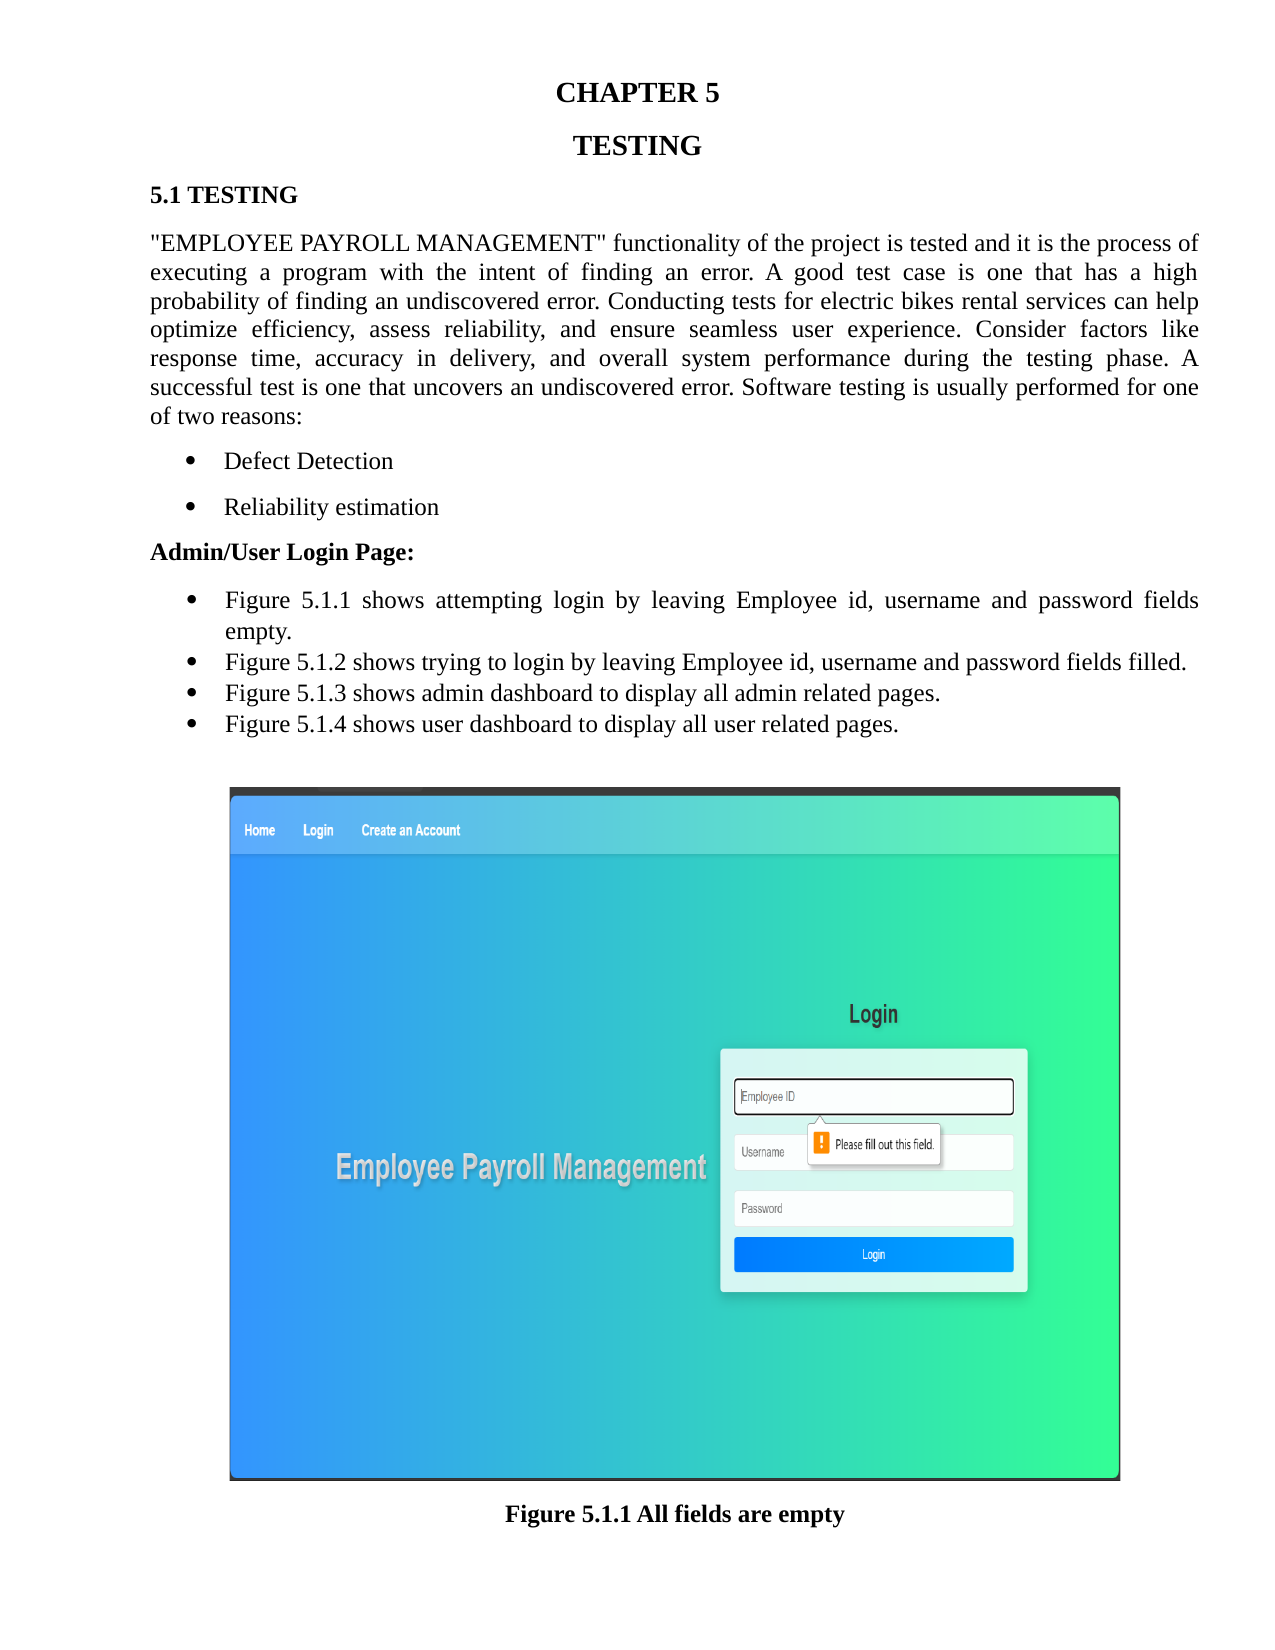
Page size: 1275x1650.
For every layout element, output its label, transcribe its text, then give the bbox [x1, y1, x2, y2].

list Reliability estimation [186, 492, 1200, 520]
text 5.1 TESTING [150, 181, 1200, 209]
list Figure 5.1.4 shows user dashboard to display all user related pages. [187, 709, 1200, 738]
text TESTING [75, 128, 1200, 161]
list Figure 5.1.2 shows trying to login by leaving Employee id, username and password fields filled. [187, 647, 1200, 676]
text "EMPLOYEE PAYROLL MANAGEMENT" functionality of the project is tested and it is the process of executing a program with the intent of finding an error. A good test case is one that has a high probability of finding an undiscovered error. Conducting tests for electric bikes rental services can help optimize efficiency, assess reliability, and ensure seamless user experience. Consider factors like response time, accuracy in delivery, and overall system performance during the testing phase. A successful test is one that uncovers an undiscovered error. Software testing is usually performed for one of two reasons: [150, 228, 1200, 429]
list Defect Detection [186, 446, 1200, 475]
picture [229, 787, 1121, 1481]
text Admin/User Login Page: [150, 537, 1200, 566]
list Figure 5.1.3 shows admin dashboard to display all admin related pages. [187, 678, 1200, 707]
list Figure 5.1.1 shows attempting login by leaving Employee id, username and password fields empty. [187, 585, 1200, 644]
text CHAPTER 5 [75, 75, 1200, 108]
text Figure 5.1.1 All fields are empty [150, 1499, 1200, 1528]
